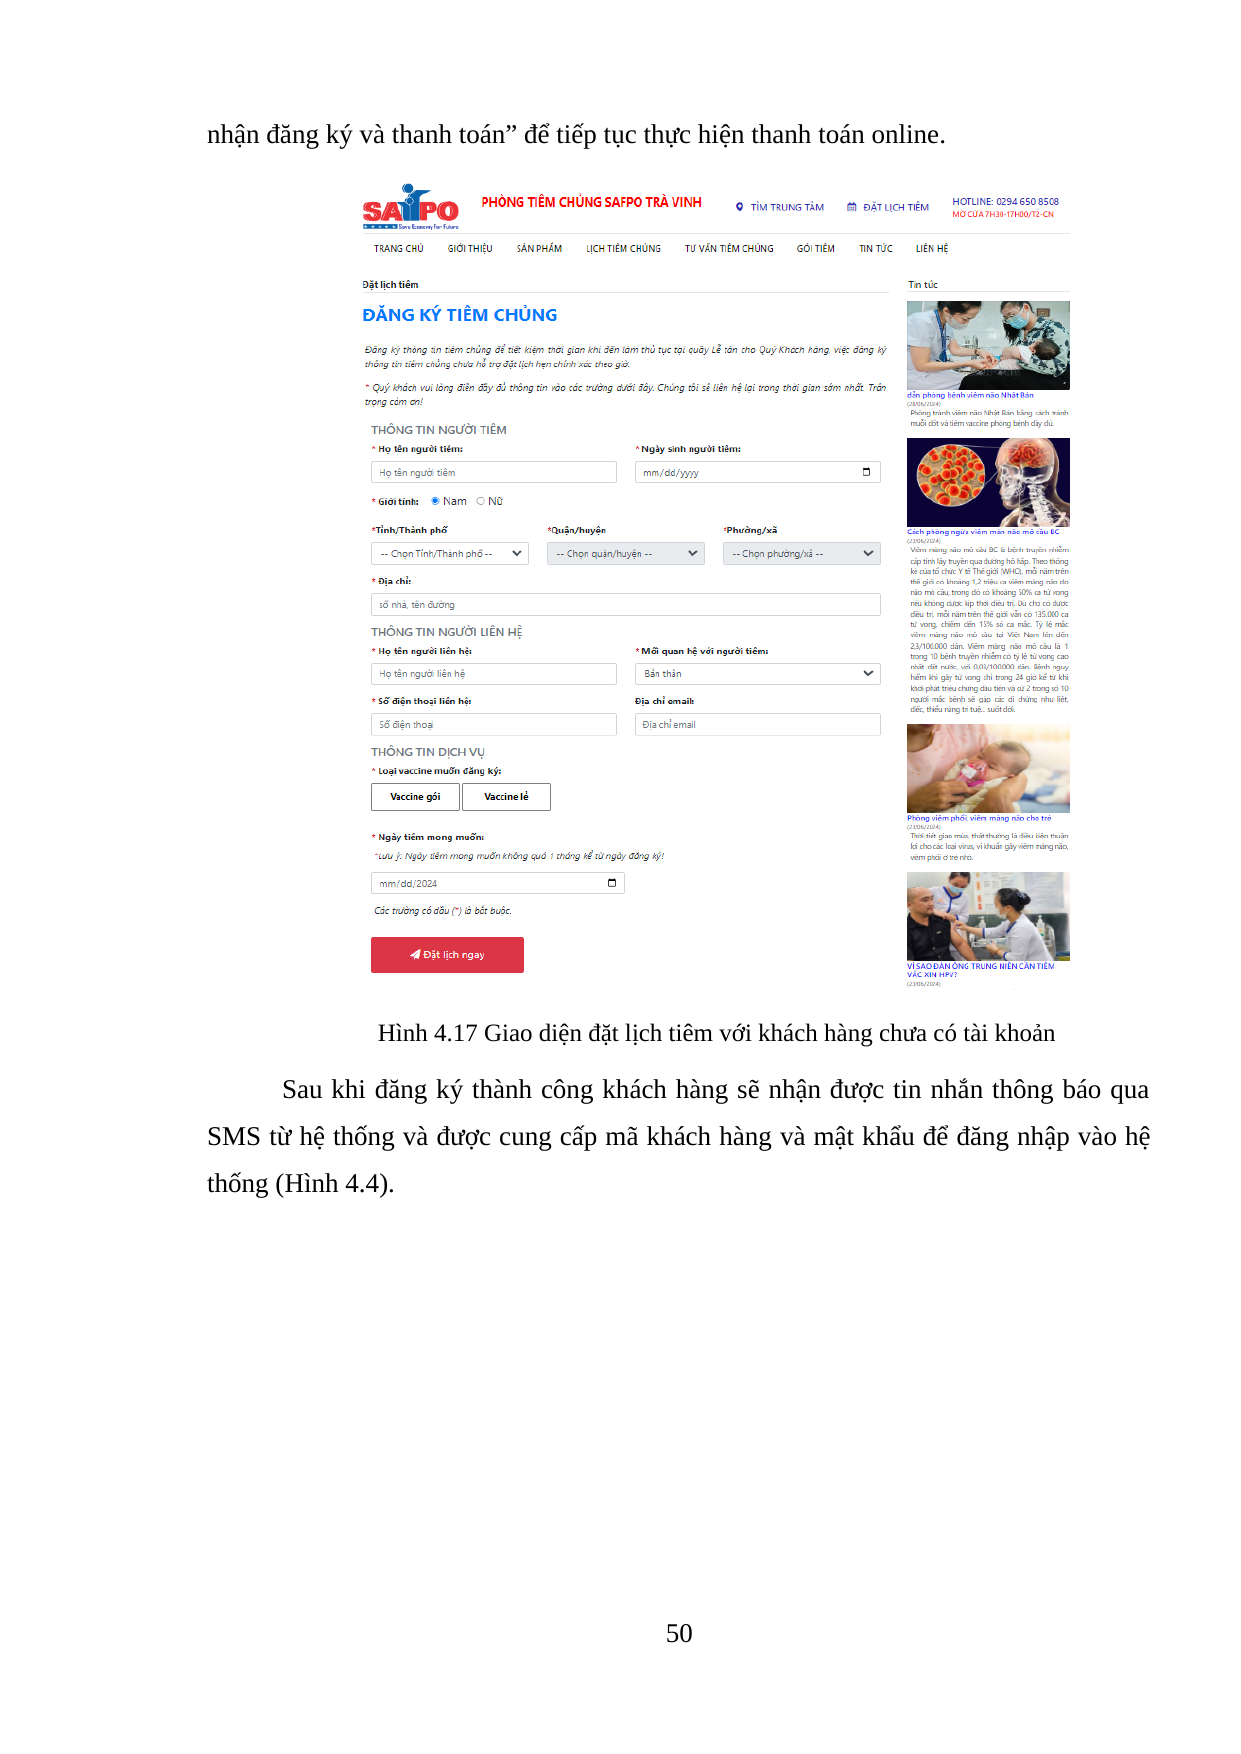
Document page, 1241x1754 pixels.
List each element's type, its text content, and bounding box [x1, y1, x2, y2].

text Sau khi đăng ký thành công khách hàng sẽ nhận được tin nhắn thông báo qua SMS từ hệ thống và được cung cấp mã khách hàng và mật khẩu để đăng nhập vào hệ thống (Hình 4.4). [207, 1073, 1152, 1198]
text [207, 118, 1152, 149]
picture [363, 177, 1070, 990]
